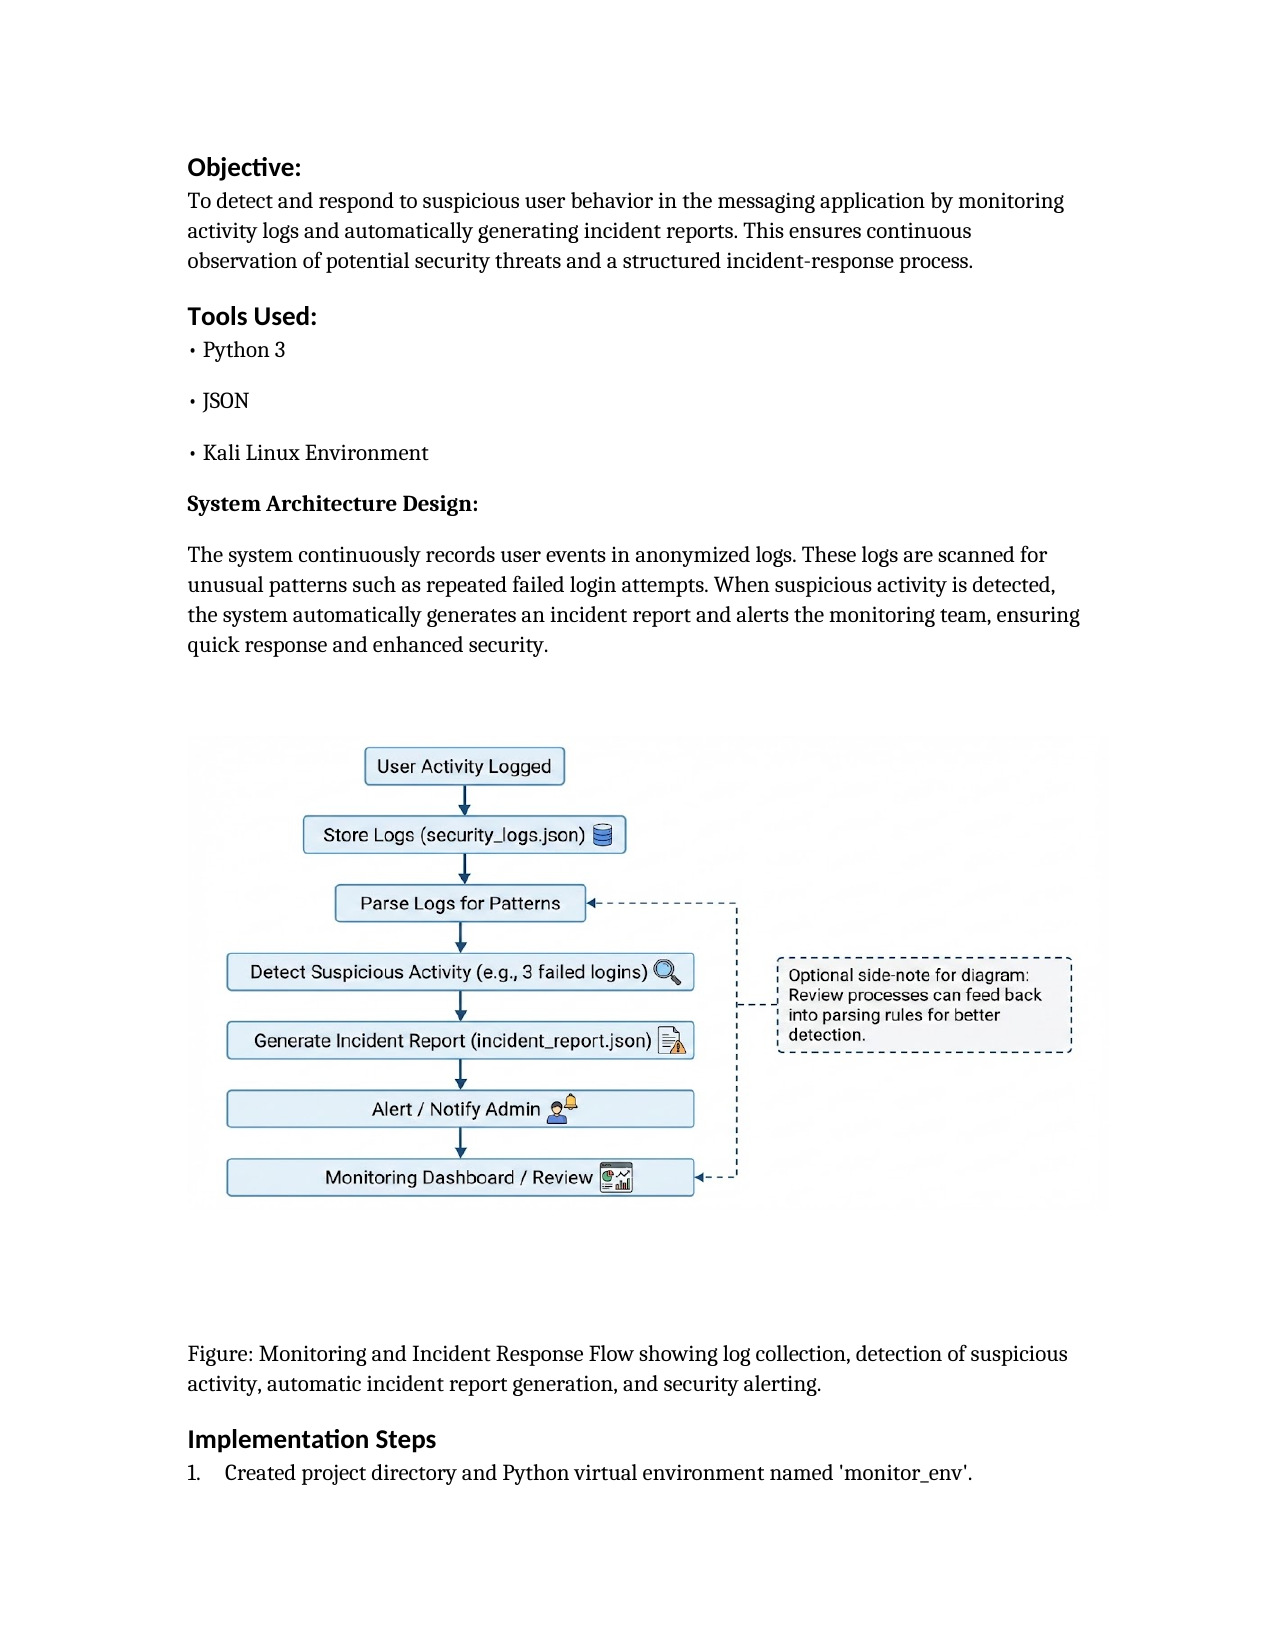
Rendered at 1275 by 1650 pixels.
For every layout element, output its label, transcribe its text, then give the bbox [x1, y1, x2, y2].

subtitle Tools Used: [187, 299, 1087, 332]
text System Architecture Design: [187, 490, 1087, 517]
subtitle Implementation Steps [187, 1422, 1087, 1455]
text • JSON [187, 388, 1087, 415]
list Created project directory and Python virtual environment named 'monitor_env'. [187, 1460, 1087, 1486]
subtitle Objective: [187, 150, 1087, 183]
text • Python 3 [187, 337, 1087, 364]
text Figure: Monitoring and Incident Response Flow showing log collection, detection of suspicious activity, automatic incident report generation, and security alerting. [187, 1341, 1087, 1397]
picture [187, 736, 1109, 1210]
text To detect and respond to suspicious user behavior in the messaging application by monitoring activity logs and automatically generating incident reports. This ensures continuous observation of potential security threats and a structured incident-response process. [187, 188, 1087, 275]
text The system continuously records user events in anonymized logs. These logs are scanned for unusual patterns such as repeated failed login attempts. When suspicious activity is detected, the system automatically generates an incident report and alerts the monitoring team, ensuring quick response and enhanced security. [187, 541, 1087, 658]
text • Kali Linux Environment [187, 439, 1087, 466]
